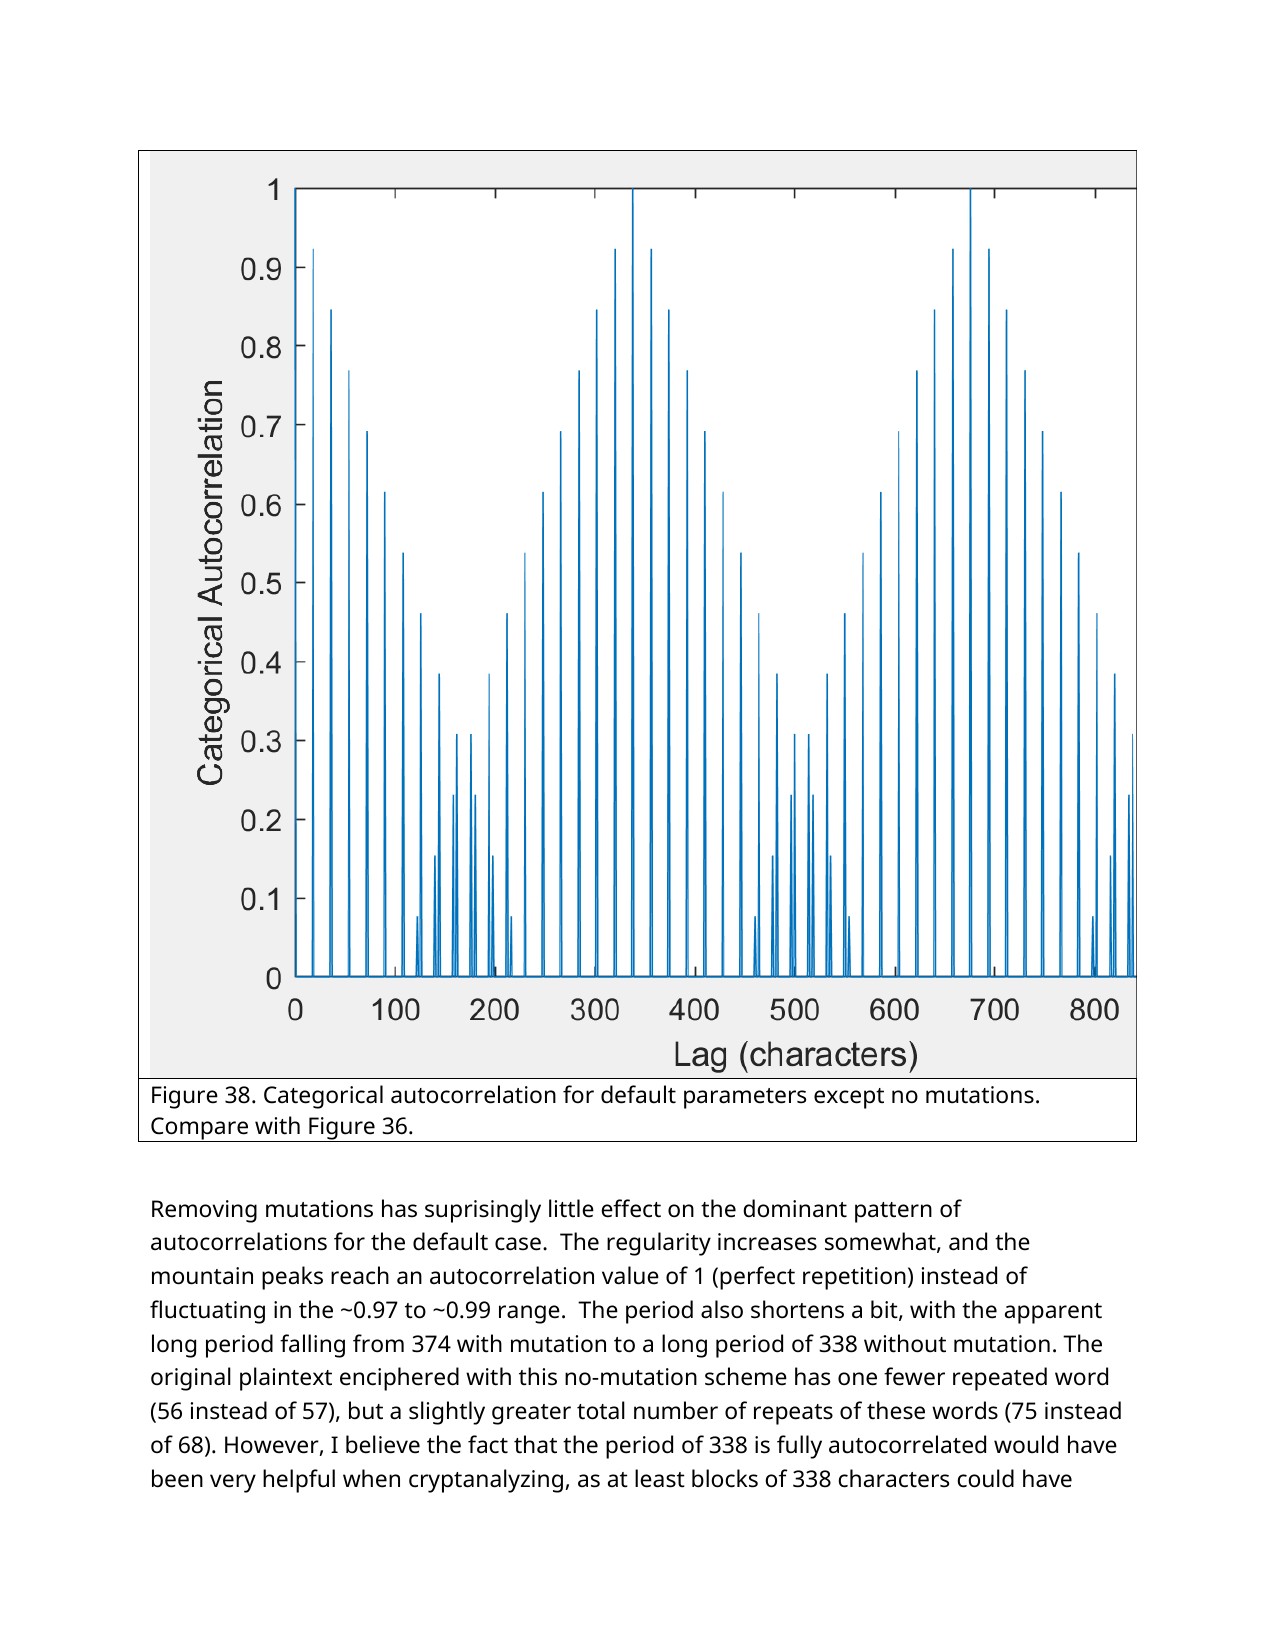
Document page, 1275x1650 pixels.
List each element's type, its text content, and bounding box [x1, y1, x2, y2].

picture [150, 151, 1137, 1078]
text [150, 1193, 1125, 1494]
table_cell Figure 38. Categorical autocorrelation for default parameters except no mutations. Compare with Figure 36. [139, 1079, 1136, 1141]
